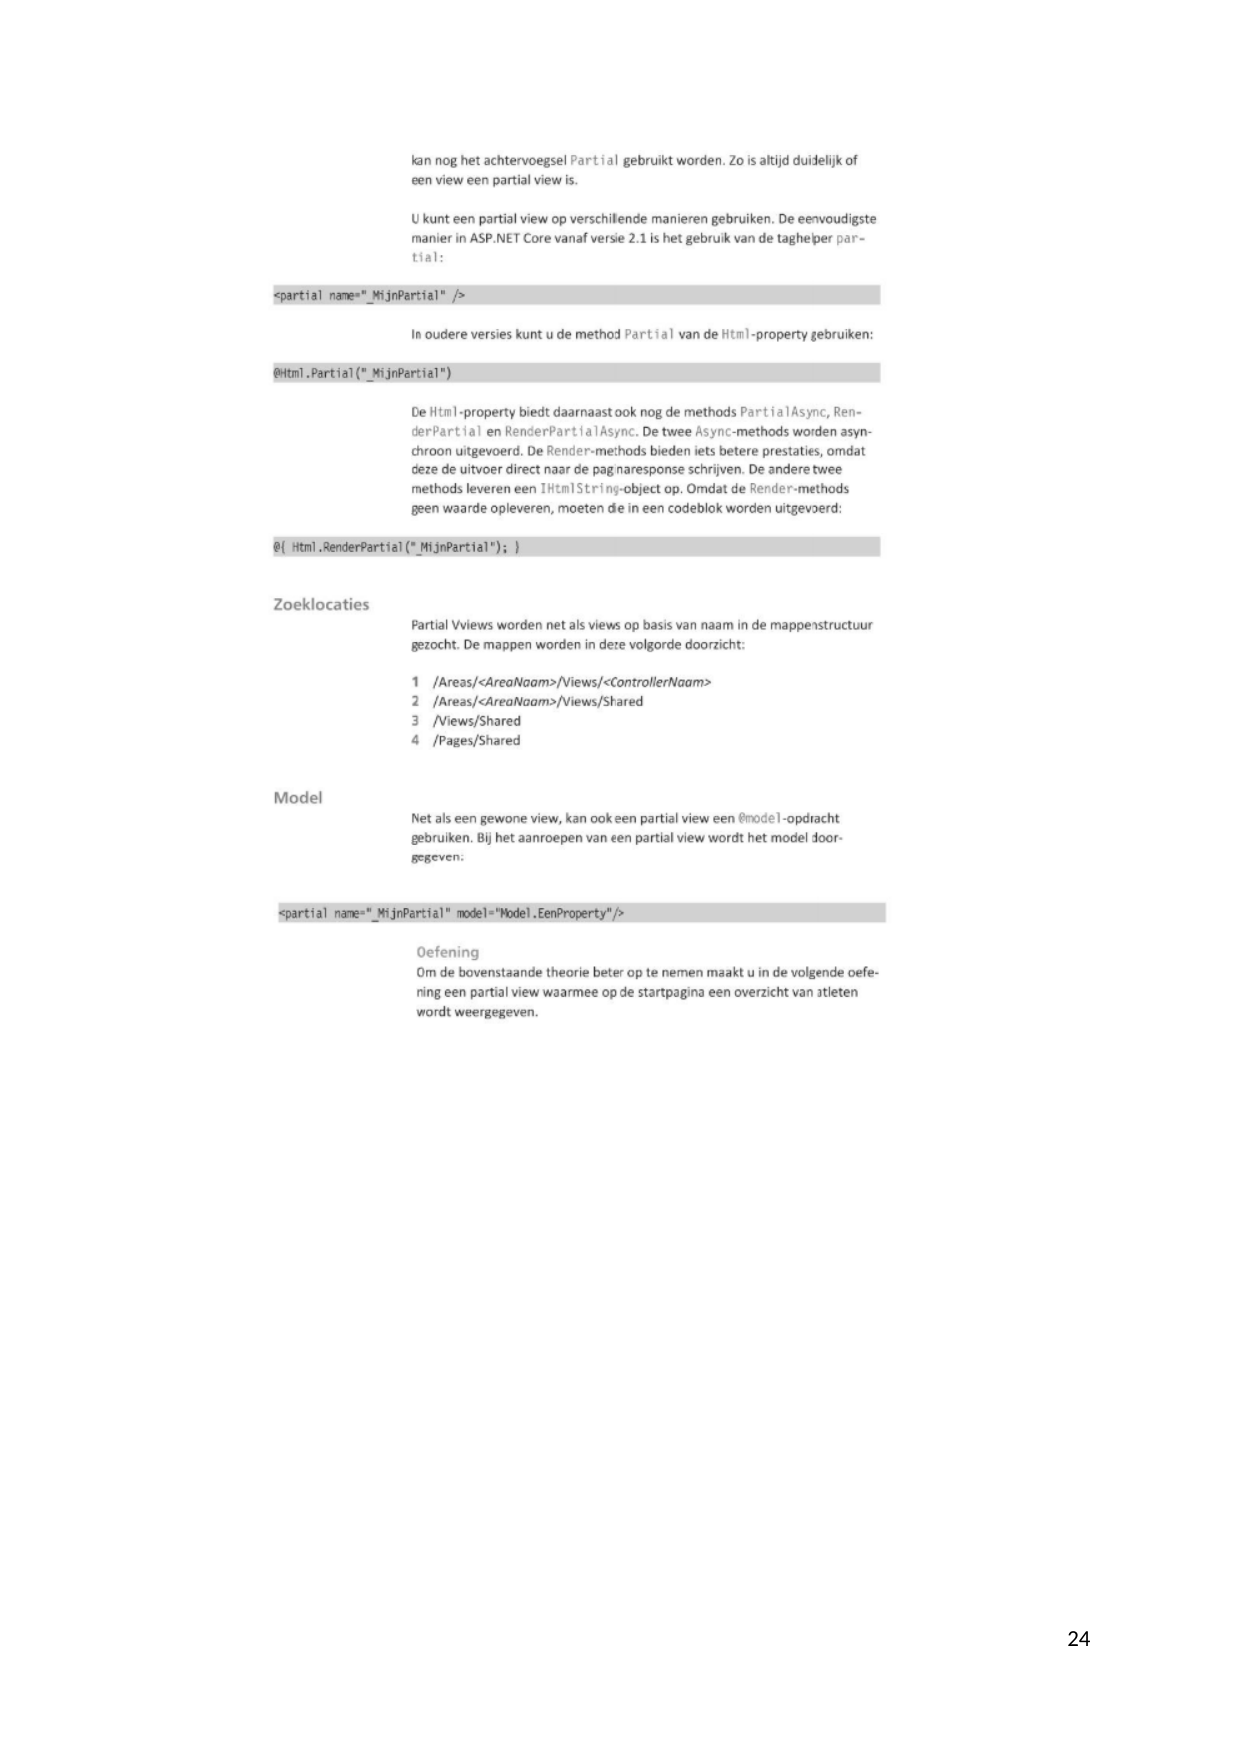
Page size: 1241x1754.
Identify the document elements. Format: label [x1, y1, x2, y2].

picture [225, 893, 994, 1025]
picture [225, 150, 986, 875]
